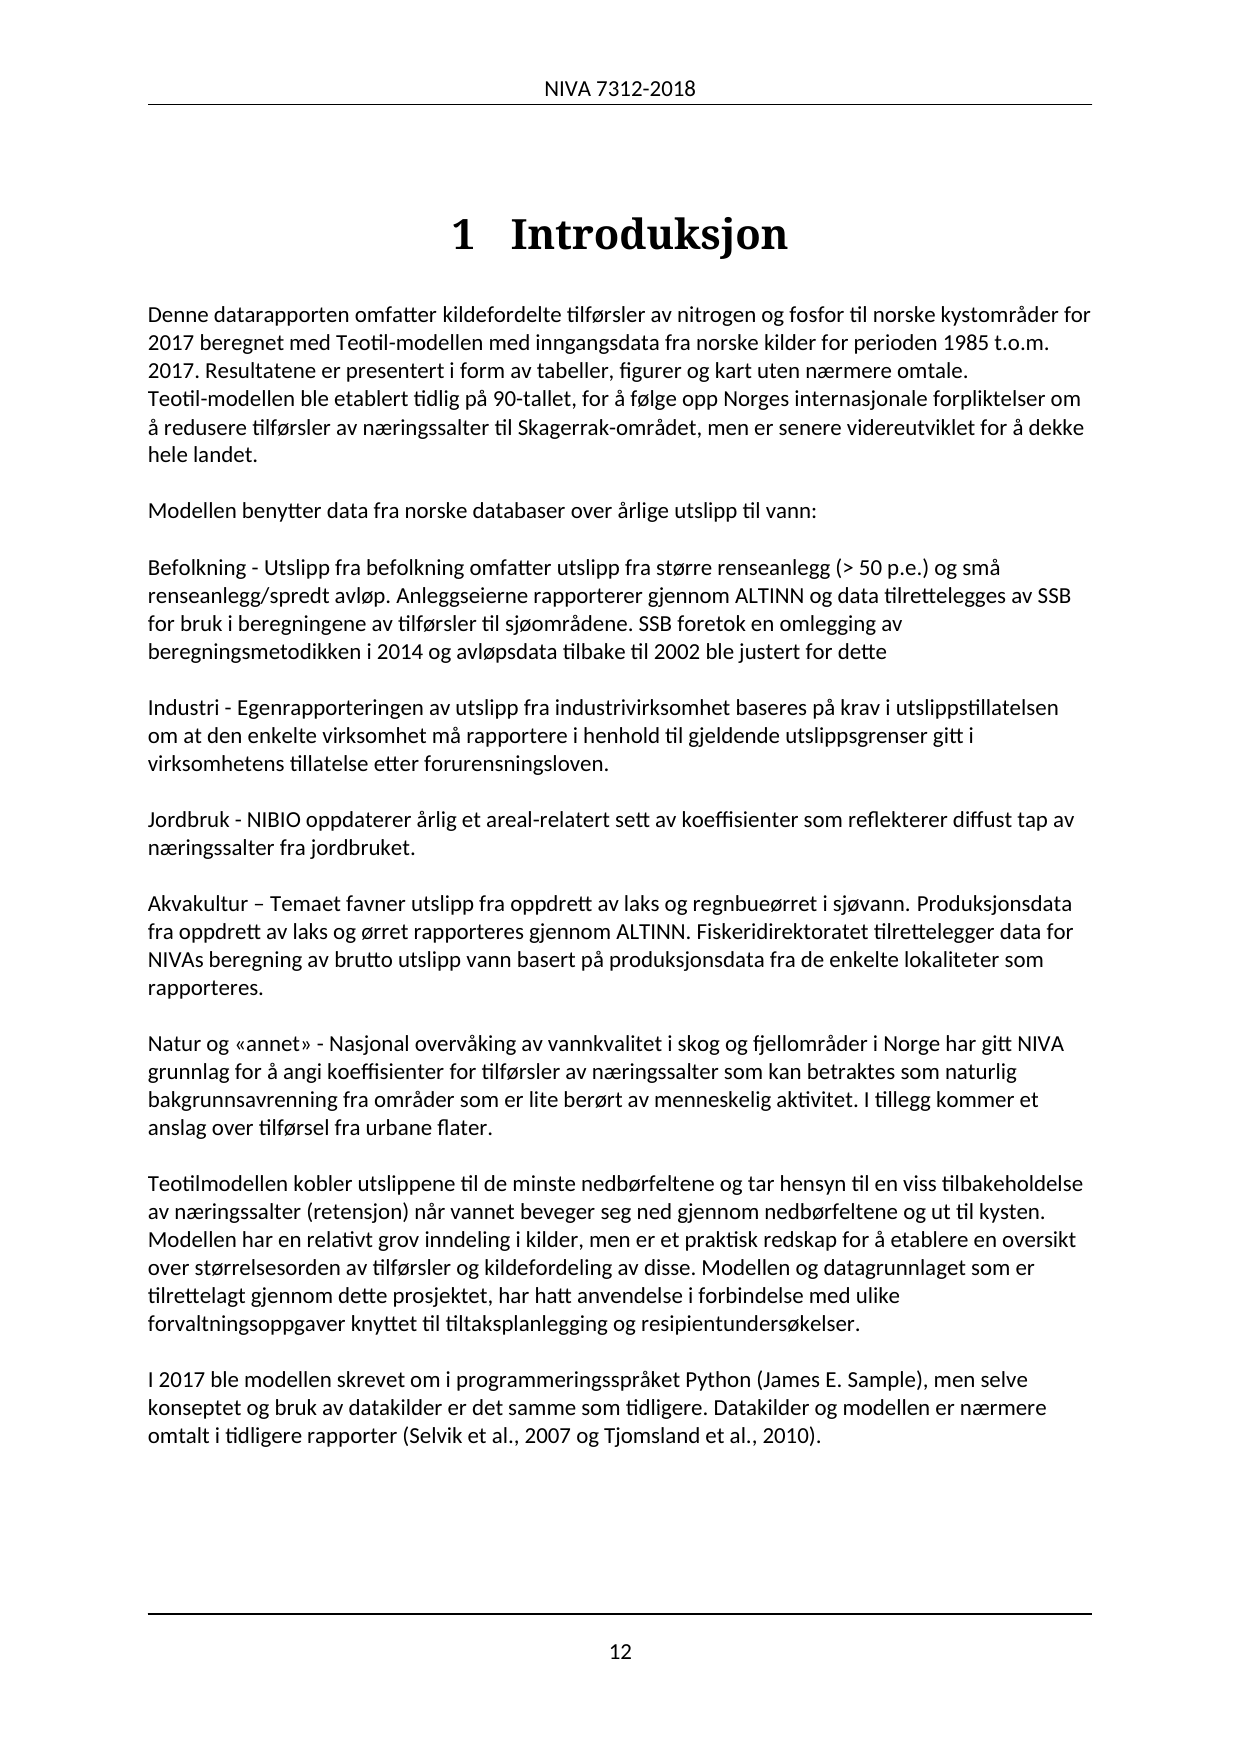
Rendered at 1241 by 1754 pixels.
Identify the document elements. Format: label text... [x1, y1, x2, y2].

subtitle Introduksjon [148, 205, 1092, 262]
text Akvakultur – Temaet favner utslipp fra oppdrett av laks og regnbueørret i sjøvann. Produksjonsdata fra oppdrett av laks og ørret rapporteres gjennom ALTINN. Fiskeridirektoratet tilrettelegger data for NIVAs beregning av brutto utslipp vann basert på produksjonsdata fra de enkelte lokaliteter som rapporteres. [148, 889, 1092, 1001]
text Modellen benytter data fra norske databaser over årlige utslipp til vann: [148, 497, 1092, 525]
text Denne datarapporten omfatter kildefordelte tilførsler av nitrogen og fosfor til norske kystområder for 2017 beregnet med Teotil-modellen med inngangsdata fra norske kilder for perioden 1985 t.o.m. 2017. Resultatene er presentert i form av tabeller, figurer og kart uten nærmere omtale. [148, 301, 1092, 384]
text Befolkning - Utslipp fra befolkning omfatter utslipp fra større renseanlegg (> 50 p.e.) og små renseanlegg/spredt avløp. Anleggseierne rapporterer gjennom ALTINN og data tilrettelegges av SSB for bruk i beregningene av tilførsler til sjøområdene. SSB foretok en omlegging av beregningsmetodikken i 2014 og avløpsdata tilbake til 2002 ble justert for dette [148, 553, 1092, 665]
text Industri - Egenrapporteringen av utslipp fra industrivirksomhet baseres på krav i utslippstillatelsen om at den enkelte virksomhet må rapportere i henhold til gjeldende utslippsgrenser gitt i virksomhetens tillatelse etter forurensningsloven. [148, 693, 1092, 777]
text Teotil-modellen ble etablert tidlig på 90-tallet, for å følge opp Norges internasjonale forpliktelser om å redusere tilførsler av næringssalter til Skagerrak-området, men er senere videreutviklet for å dekke hele landet. [148, 384, 1092, 469]
text Teotilmodellen kobler utslippene til de minste nedbørfeltene og tar hensyn til en viss tilbakeholdelse av næringssalter (retensjon) når vannet beveger seg ned gjennom nedbørfeltene og ut til kysten. Modellen har en relativt grov inndeling i kilder, men er et praktisk redskap for å etablere en oversikt over størrelsesorden av tilførsler og kildefordeling av disse. Modellen og datagrunnlaget som er tilrettelagt gjennom dette prosjektet, har hatt anvendelse i forbindelse med ulike forvaltningsoppgaver knyttet til tiltaksplanlegging og resipientundersøkelser. [148, 1169, 1092, 1337]
text Natur og «annet» - Nasjonal overvåking av vannkvalitet i skog og fjellområder i Norge har gitt NIVA grunnlag for å angi koeffisienter for tilførsler av næringssalter som kan betraktes som naturlig bakgrunnsavrenning fra områder som er lite berørt av menneskelig aktivitet. I tillegg kommer et anslag over tilførsel fra urbane flater. [148, 1029, 1092, 1141]
text I 2017 ble modellen skrevet om i programmeringsspråket Python (James E. Sample), men selve konseptet og bruk av datakilder er det samme som tidligere. Datakilder og modellen er nærmere omtalt i tidligere rapporter (Selvik et al., 2007 og Tjomsland et al., 2010). [148, 1365, 1092, 1449]
text Jordbruk - NIBIO oppdaterer årlig et areal-relatert sett av koeffisienter som reflekterer diffust tap av næringssalter fra jordbruket. [148, 805, 1092, 861]
